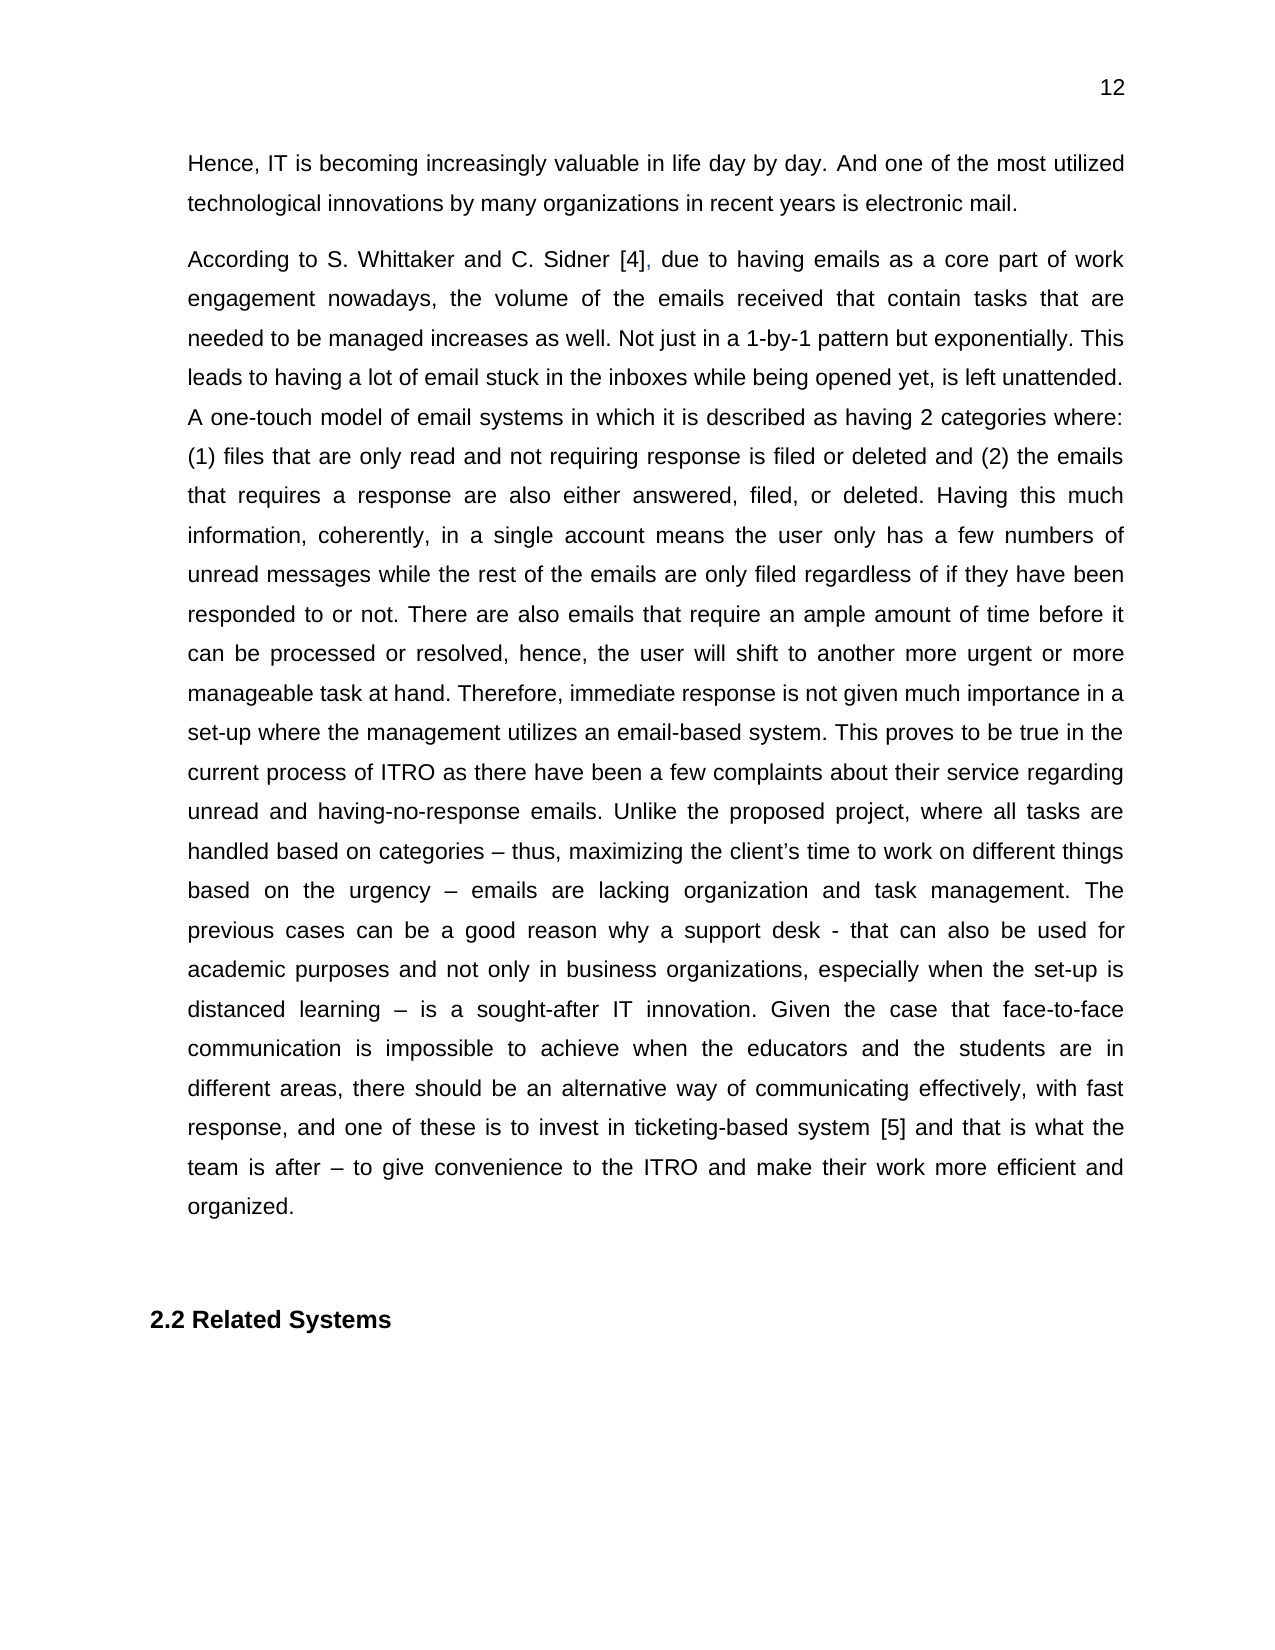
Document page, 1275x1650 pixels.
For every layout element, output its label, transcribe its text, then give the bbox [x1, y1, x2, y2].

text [187, 150, 1125, 216]
subtitle 2.2 Related Systems [150, 1305, 1125, 1334]
text According to S. Whittaker and C. Sidner, due to having emails as a core part of work engagement nowadays, the volume of the emails received that contain tasks that are needed to be managed increases as well. Not just in a 1-by-1 pattern but exponentially. This leads to having a lot of email stuck in the inboxes while being opened yet, is left unattended. A one-touch model of email systems in which it is described as having 2 categories where: (1) files that are only read and not requiring response is filed or deleted and (2) the emails that requires a response are also either answered, filed, or deleted. Having this much information, coherently, in a single account means the user only has a few numbers of unread messages while the rest of the emails are only filed regardless of if they have been responded to or not. There are also emails that require an ample amount of time before it can be processed or resolved, hence, the user will shift to another more urgent or more manageable task at hand. Therefore, immediate response is not given much importance in a set-up where the management utilizes an email-based system. This proves to be true in the current process of ITRO as there have been a few complaints about their service regarding unread and having-no-response emails. Unlike the proposed project, where all tasks are handled based on categories – thus, maximizing the client’s time to work on different things based on the urgency – emails are lacking organization and task management. The previous cases can be a good reason why a support desk - that can also be used for academic purposes and not only in business organizations, especially when the set-up is distanced learning – is a sought-after IT innovation. Given the case that face-to-face communication is impossible to achieve when the educators and the students are in different areas, there should be an alternative way of communicating effectively, with fast response, and one of these is to invest in ticketing-based system and that is what the team is after – to give convenience to the ITRO and make their work more efficient and organized. [187, 246, 1125, 1219]
